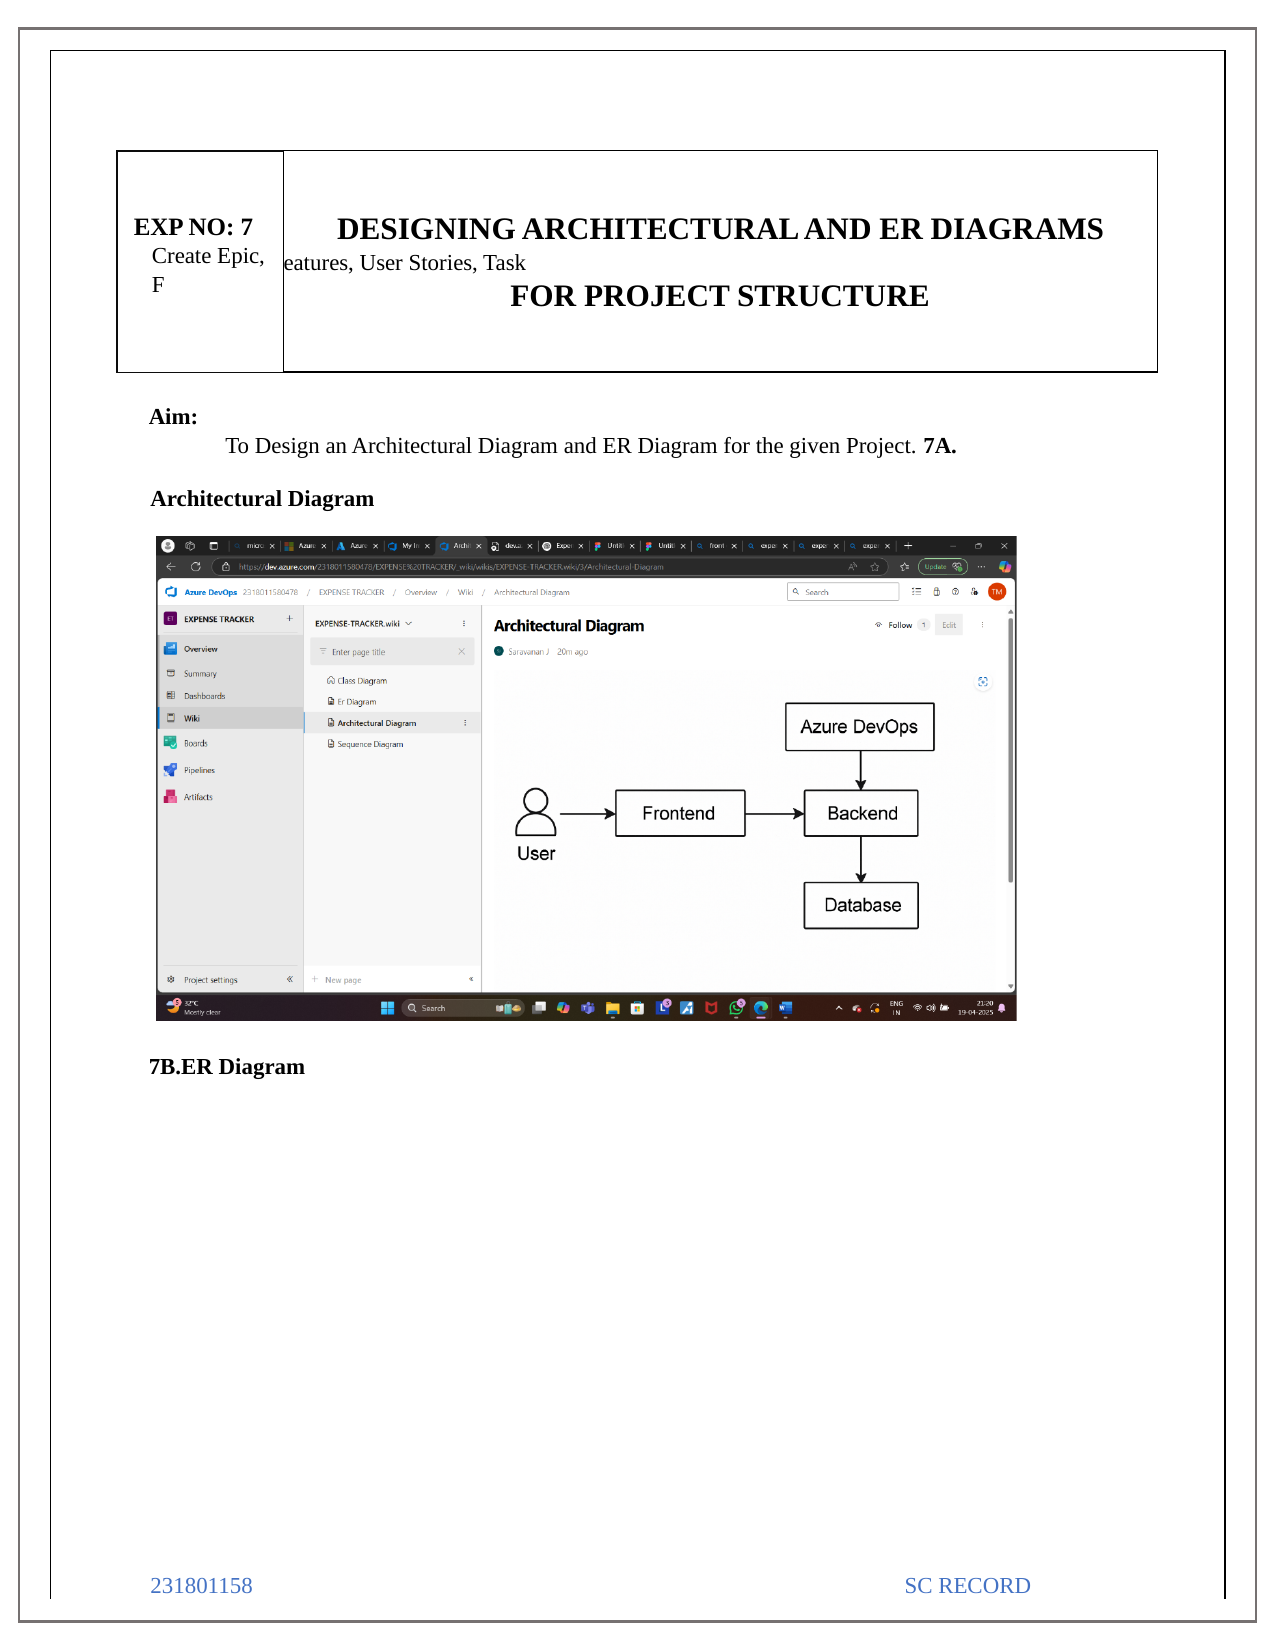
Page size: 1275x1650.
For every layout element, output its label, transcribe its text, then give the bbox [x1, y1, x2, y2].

picture [156, 536, 1017, 1021]
text Aim: [148, 403, 1064, 429]
table_header DESIGNING ARCHITECTURAL AND ER DIAGRAMS eatures, User Stories, Task FOR PROJECT STRUCTURE [284, 151, 1157, 371]
text To Design an Architectural Diagram and ER Diagram for the given Project. 7A. Architectural Diagram [150, 433, 960, 511]
table_header EXP NO: 7 Create Epic, F [118, 152, 283, 371]
text 7B.ER Diagram [148, 1053, 1064, 1079]
